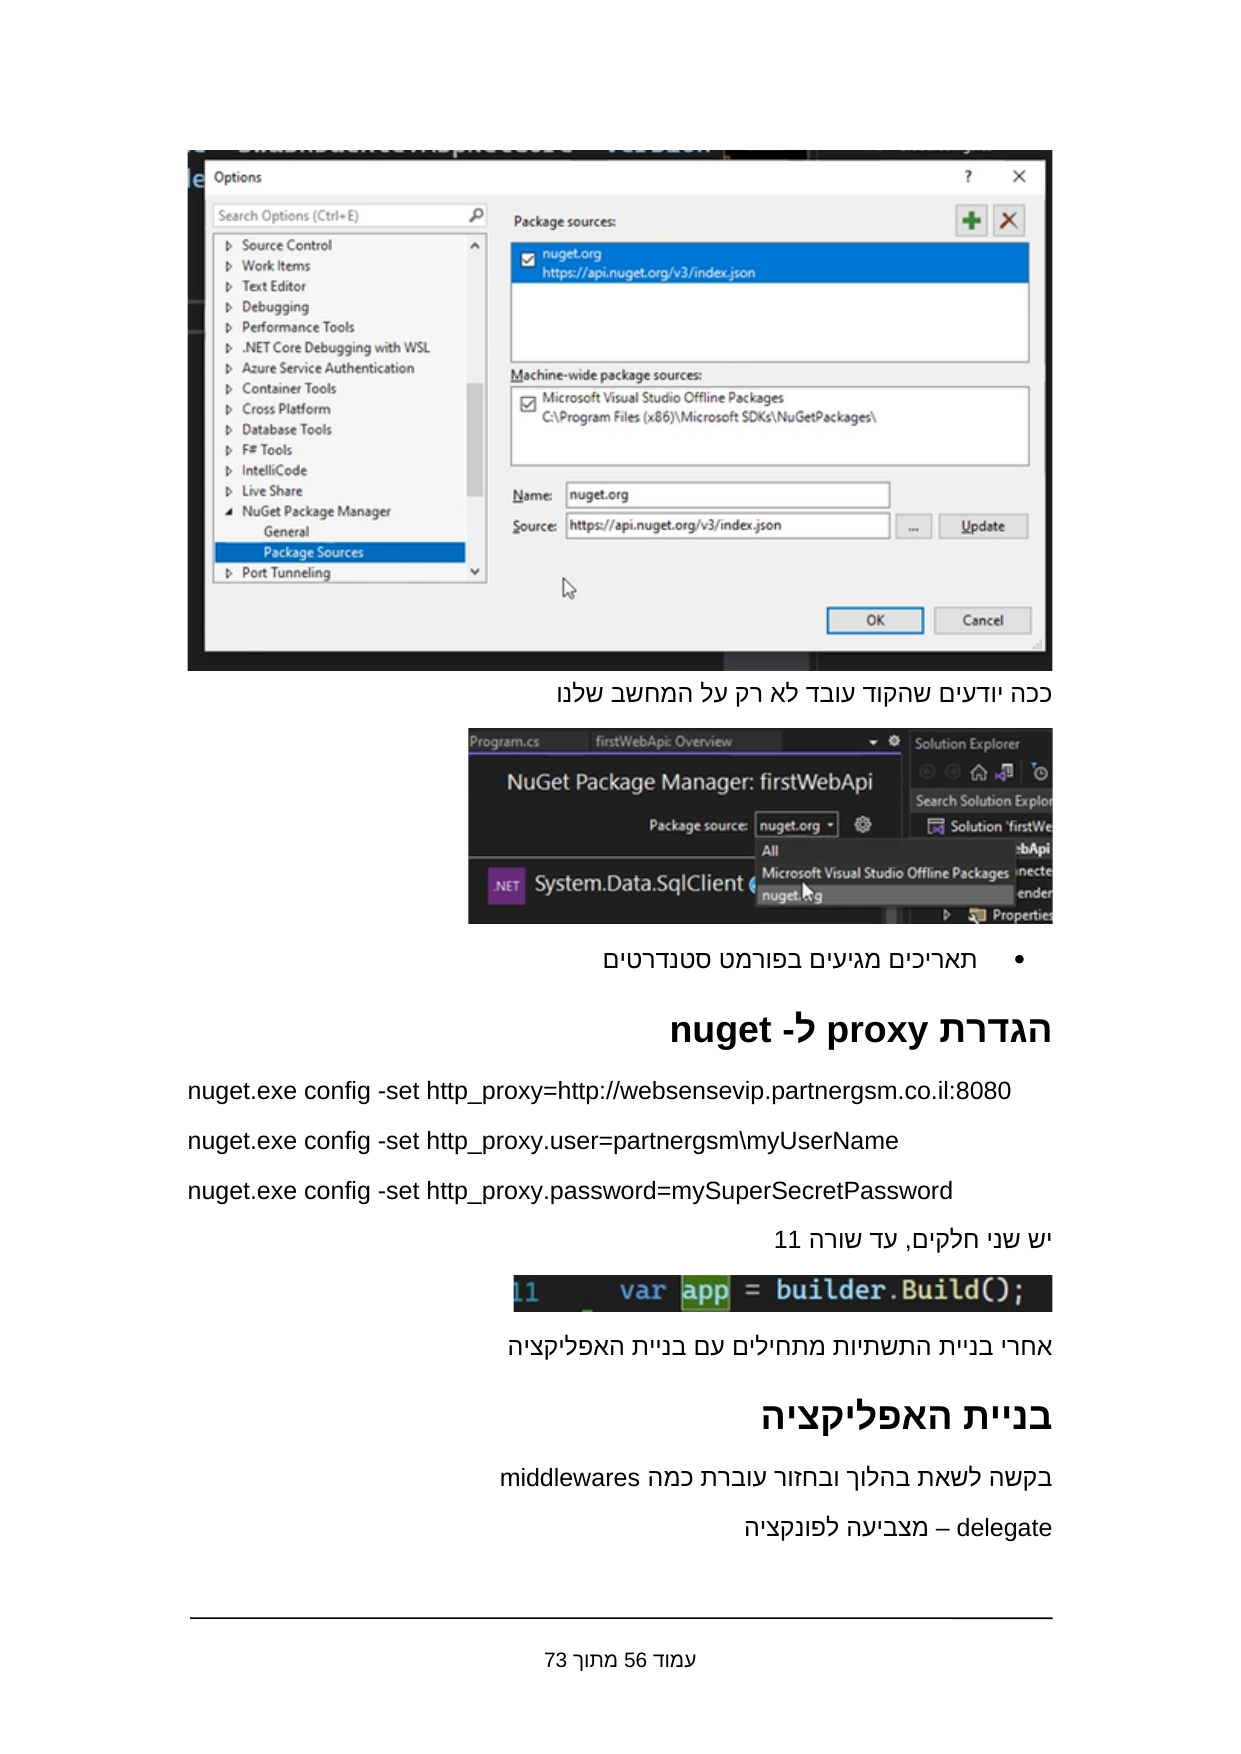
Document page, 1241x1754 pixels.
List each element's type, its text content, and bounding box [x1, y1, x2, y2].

text nuget.exe config -set http_proxy=http://websensevip.partnergsm.co.il:8080 [187, 1076, 1053, 1105]
text בקשה לשאת בהלוך ובחזור עוברת כמה middlewares [187, 1463, 1053, 1492]
subtitle הגדרת proxy ל- nuget [187, 1008, 1053, 1051]
picture [513, 1275, 1053, 1312]
text nuget.exe config -set http_proxy.password=mySuperSecretPassword [187, 1176, 1053, 1204]
subtitle בניית האפליקציה [187, 1394, 1053, 1438]
text אפשר להפוך ל- package אם לא ניתן להתקין nuget server פנימי, אפשר לתת פה הפניה לתיקיית רשת שיש אליה גישה, והוא לוקח את הנוגטים משם ככה יודעים שהקוד עובד לא רק על המחשב שלנו [187, 671, 1053, 708]
text delegate – מצביעה לפונקציה [187, 1513, 1053, 1542]
picture [187, 150, 1053, 671]
list תאריכים מגיעים בפורמט סטנדרטים [187, 945, 1015, 974]
text אחרי בניית התשתיות מתחילים עם בניית האפליקציה [187, 1332, 1053, 1361]
text nuget.exe config -set http_proxy.user=partnergsm\myUserName [187, 1126, 1053, 1155]
picture [468, 728, 1053, 924]
text יש שני חלקים, עד שורה 11 [187, 1226, 1053, 1254]
